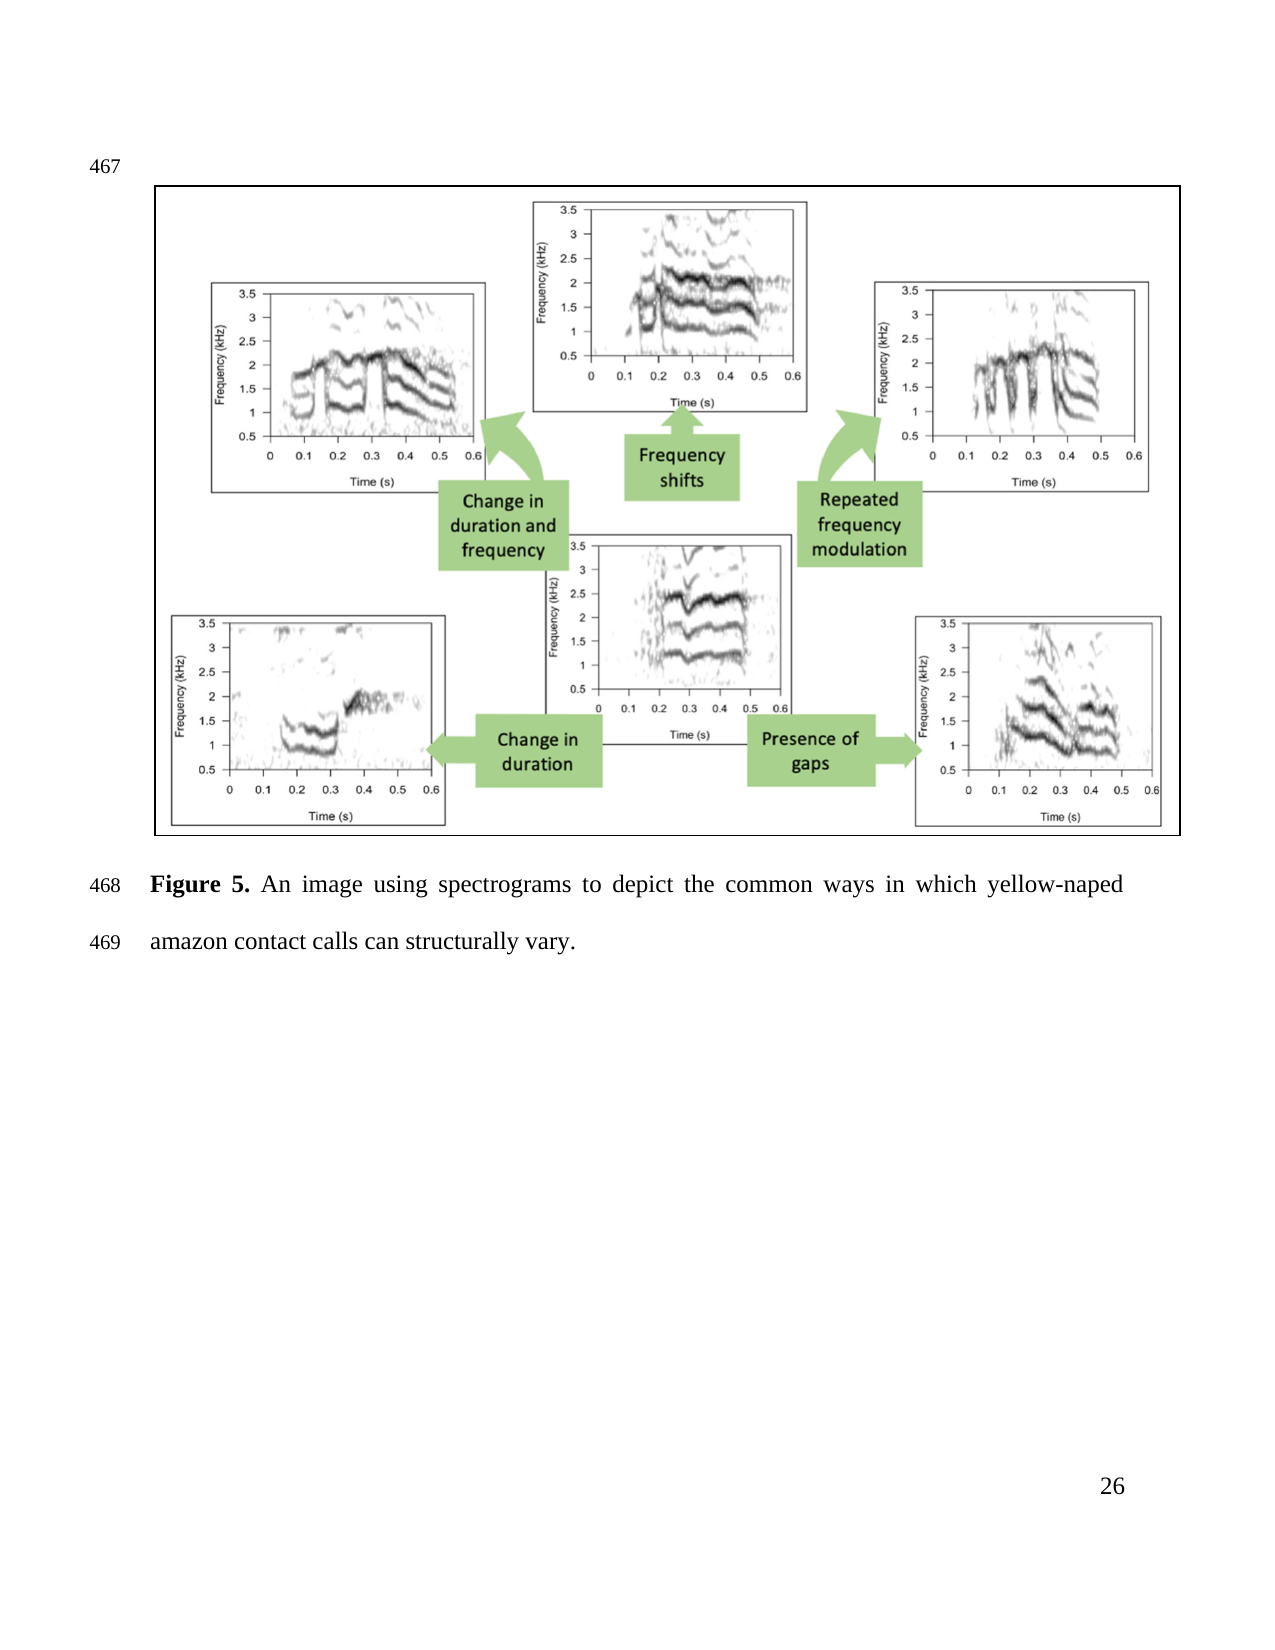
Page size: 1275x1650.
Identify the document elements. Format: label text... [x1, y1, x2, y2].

picture [156, 187, 1179, 835]
